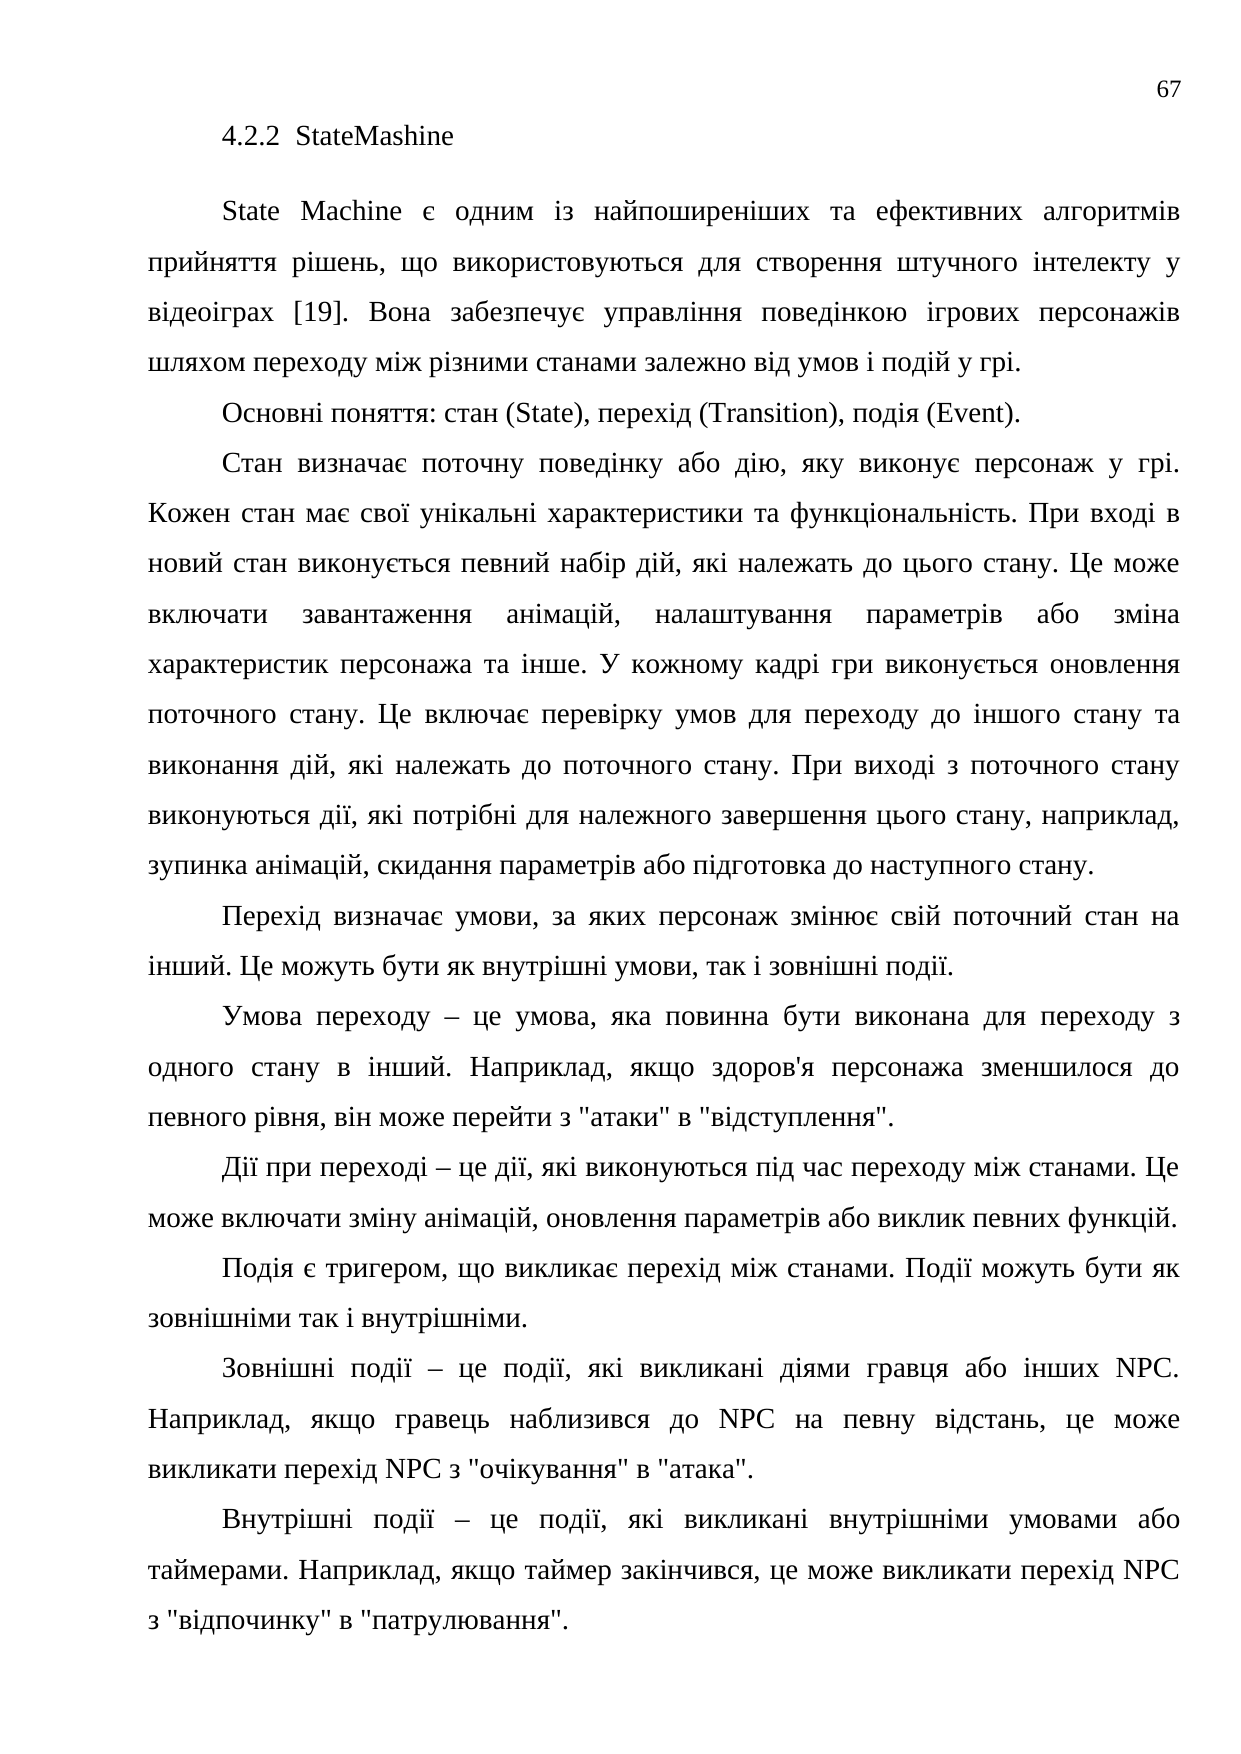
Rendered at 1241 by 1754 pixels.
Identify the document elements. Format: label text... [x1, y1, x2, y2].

text Перехід визначає умови, за яких персонаж змінює свій поточний стан на інший. Це можуть бути як внутрішні умови, так і зовнішні події. [148, 898, 1181, 982]
text Зовнішні події – це події, які викликані діями гравця або інших NPC. Наприклад, якщо гравець наблизився до NPC на певну відстань, це може викликати перехід NPC з "очікування" в "атака". [148, 1351, 1181, 1485]
text Основні поняття: стан (State), перехід (Transition), подія (Event). [148, 395, 1181, 428]
text Стан визначає поточну поведінку або дію, яку виконує персонаж у грі. Кожен стан має свої унікальні характеристики та функціональність. При вході в новий стан виконується певний набір дій, які належать до цього стану. Це може включати завантаження анімацій, налаштування параметрів або зміна характеристик персонажа та інше. У кожному кадрі гри виконується оновлення поточного стану. Це включає перевірку умов для переходу до іншого стану та виконання дій, які належать до поточного стану. При виході з поточного стану виконуються дії, які потрібні для належного завершення цього стану, наприклад, зупинка анімацій, скидання параметрів або підготовка до наступного стану. [148, 445, 1181, 881]
text Внутрішні події – це події, які викликані внутрішніми умовами або таймерами. Наприклад, якщо таймер закінчився, це може викликати перехід NPC з "відпочинку" в "патрулювання". [148, 1502, 1181, 1636]
text Дії при переході – це дії, які виконуються під час переходу між станами. Це може включати зміну анімацій, оновлення параметрів або виклик певних функцій. [148, 1149, 1181, 1233]
subtitle StateMashine [222, 118, 1181, 152]
text Подія є тригером, що викликає перехід між станами. Події можуть бути як зовнішніми так і внутрішніми. [148, 1250, 1181, 1334]
text Умова переходу – це умова, яка повинна бути виконана для переходу з одного стану в інший. Наприклад, якщо здоров'я персонажа зменшилося до певного рівня, він може перейти з "атаки" в "відступлення". [148, 998, 1181, 1133]
text State Machine є одним із найпоширеніших та ефективних алгоритмів прийняття рішень, що використовуються для створення штучного інтелекту у відеоіграх [19]. Вона забезпечує управління поведінкою ігрових персонажів шляхом переходу між різними станами залежно від умов і подій у грі. [148, 193, 1181, 378]
